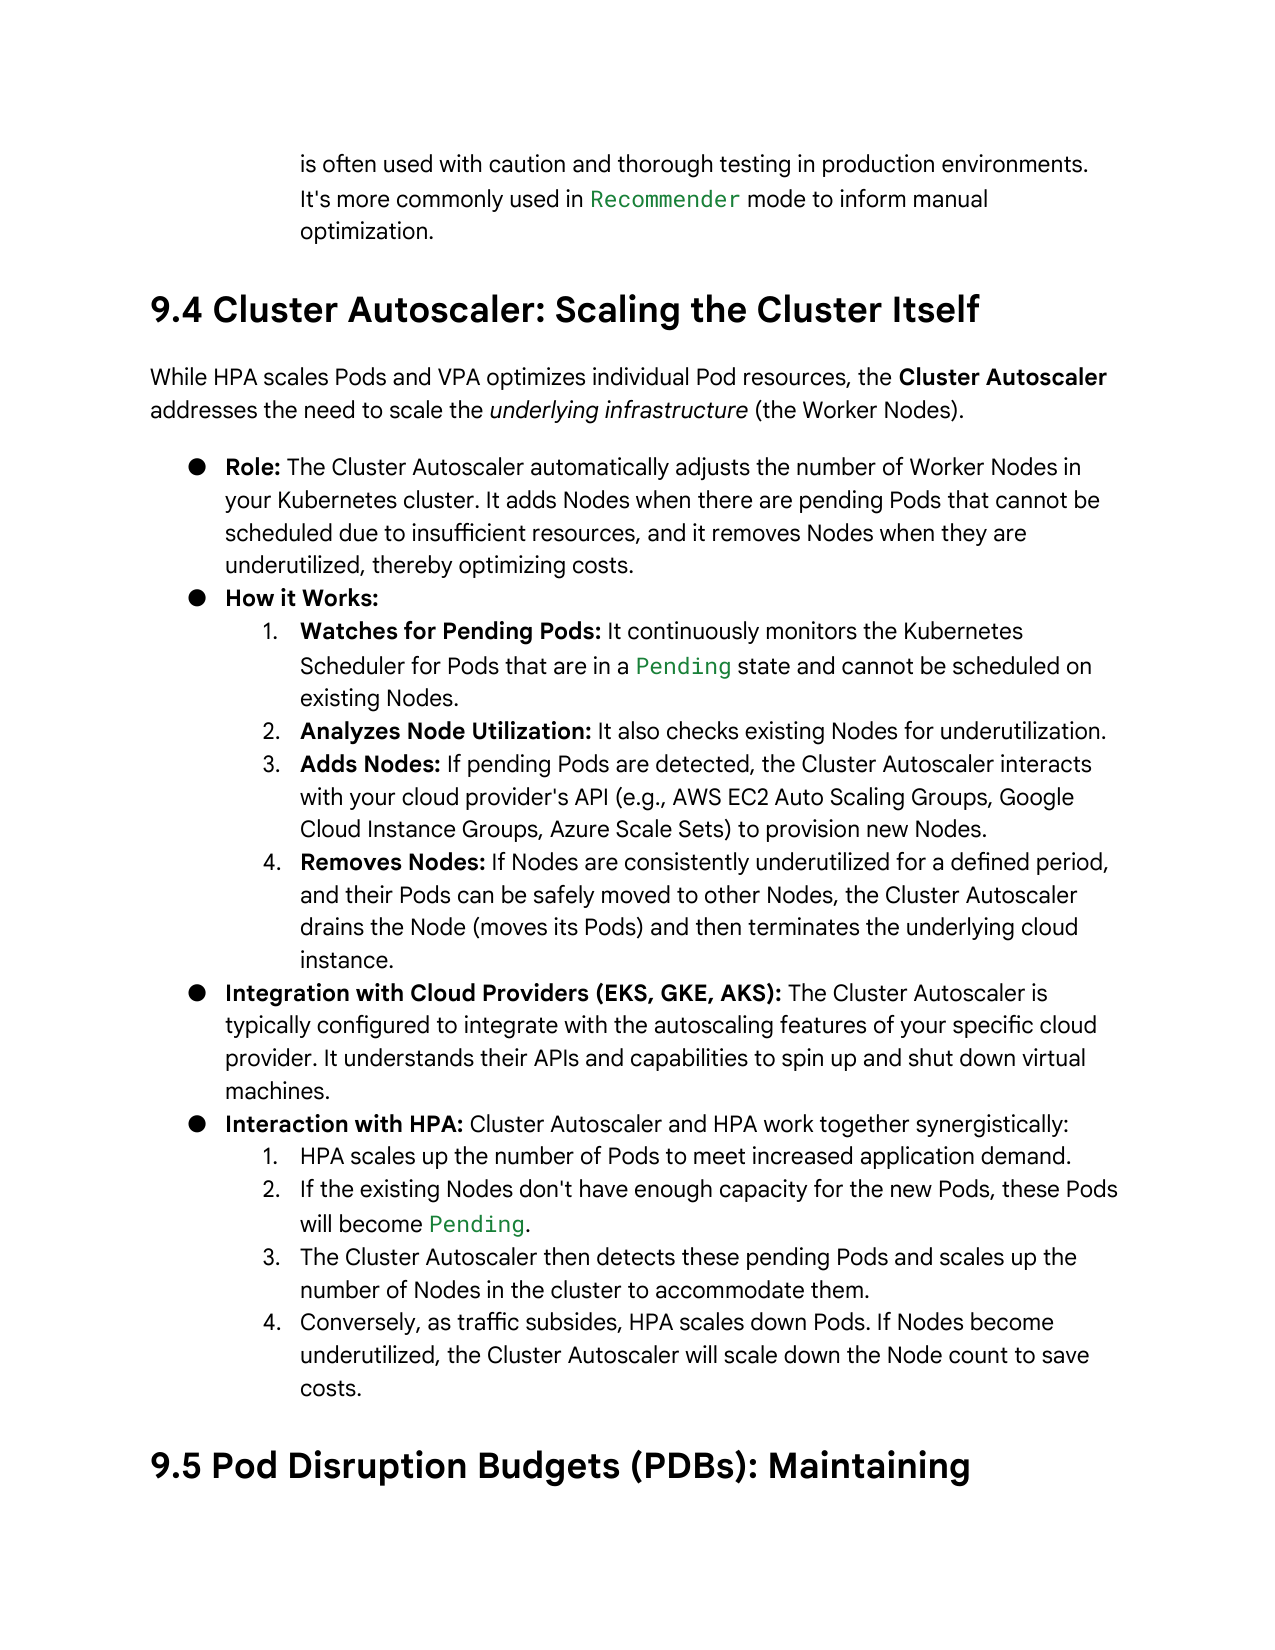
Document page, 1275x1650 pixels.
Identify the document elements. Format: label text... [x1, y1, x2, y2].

list Removes Nodes: If Nodes are consistently underutilized for a defined period, and their Pods can be safely moved to other Nodes, the Cluster Autoscaler drains the Node (moves its Pods) and then terminates the underlying cloud instance. [262, 848, 1125, 975]
list Adds Nodes: If pending Pods are detected, the Cluster Autoscaler interacts with your cloud provider's API (e.g., AWS EC2 Auto Scaling Groups, Google Cloud Instance Groups, Azure Scale Sets) to provision new Nodes. [262, 750, 1125, 844]
list Analyzes Node Utilization: It also checks existing Nodes for underutilization. [262, 717, 1125, 746]
subtitle 9.4 Cluster Autoscaler: Scaling the Cluster Itself [150, 288, 1125, 332]
list If the existing Nodes don't have enough capacity for the new Pods, these Pods will become Pending. [262, 1175, 1125, 1239]
list How it Works: [187, 584, 1125, 613]
list HPA scales up the number of Pods to meet increased application demand. [262, 1143, 1125, 1171]
list The Cluster Autoscaler then detects these pending Pods and scales up the number of Nodes in the cluster to accommodate them. [262, 1243, 1125, 1304]
text While HPA scales Pods and VPA optimizes individual Pod resources, the Cluster Autoscaler addresses the need to scale the underlying infrastructure (the Worker Nodes). [150, 363, 1125, 425]
list Conversely, as traffic subsides, HPA scales down Pods. If Nodes become underutilized, the Cluster Autoscaler will scale down the Node count to save costs. [262, 1308, 1125, 1403]
list Integration with Cloud Providers (EKS, GKE, AKS): The Cluster Autoscaler is typically configured to integrate with the autoscaling features of your specific cloud provider. It understands their APIs and capabilities to spin up and shut down virtual machines. [187, 979, 1125, 1106]
list Role: The Cluster Autoscaler automatically adjusts the number of Worker Nodes in your Kubernetes cluster. It adds Nodes when there are pending Pods that cannot be scheduled due to insufficient resources, and it removes Nodes when they are underutilized, thereby optimizing costs. [187, 454, 1125, 581]
list Watches for Pending Pods: It continuously monitors the Kubernetes Scheduler for Pods that are in a Pending state and cannot be scheduled on existing Nodes. [262, 617, 1125, 713]
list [262, 150, 1125, 246]
list Interaction with HPA: Cluster Autoscaler and HPA work together synergistically: [187, 1110, 1125, 1139]
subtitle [150, 1444, 1125, 1488]
